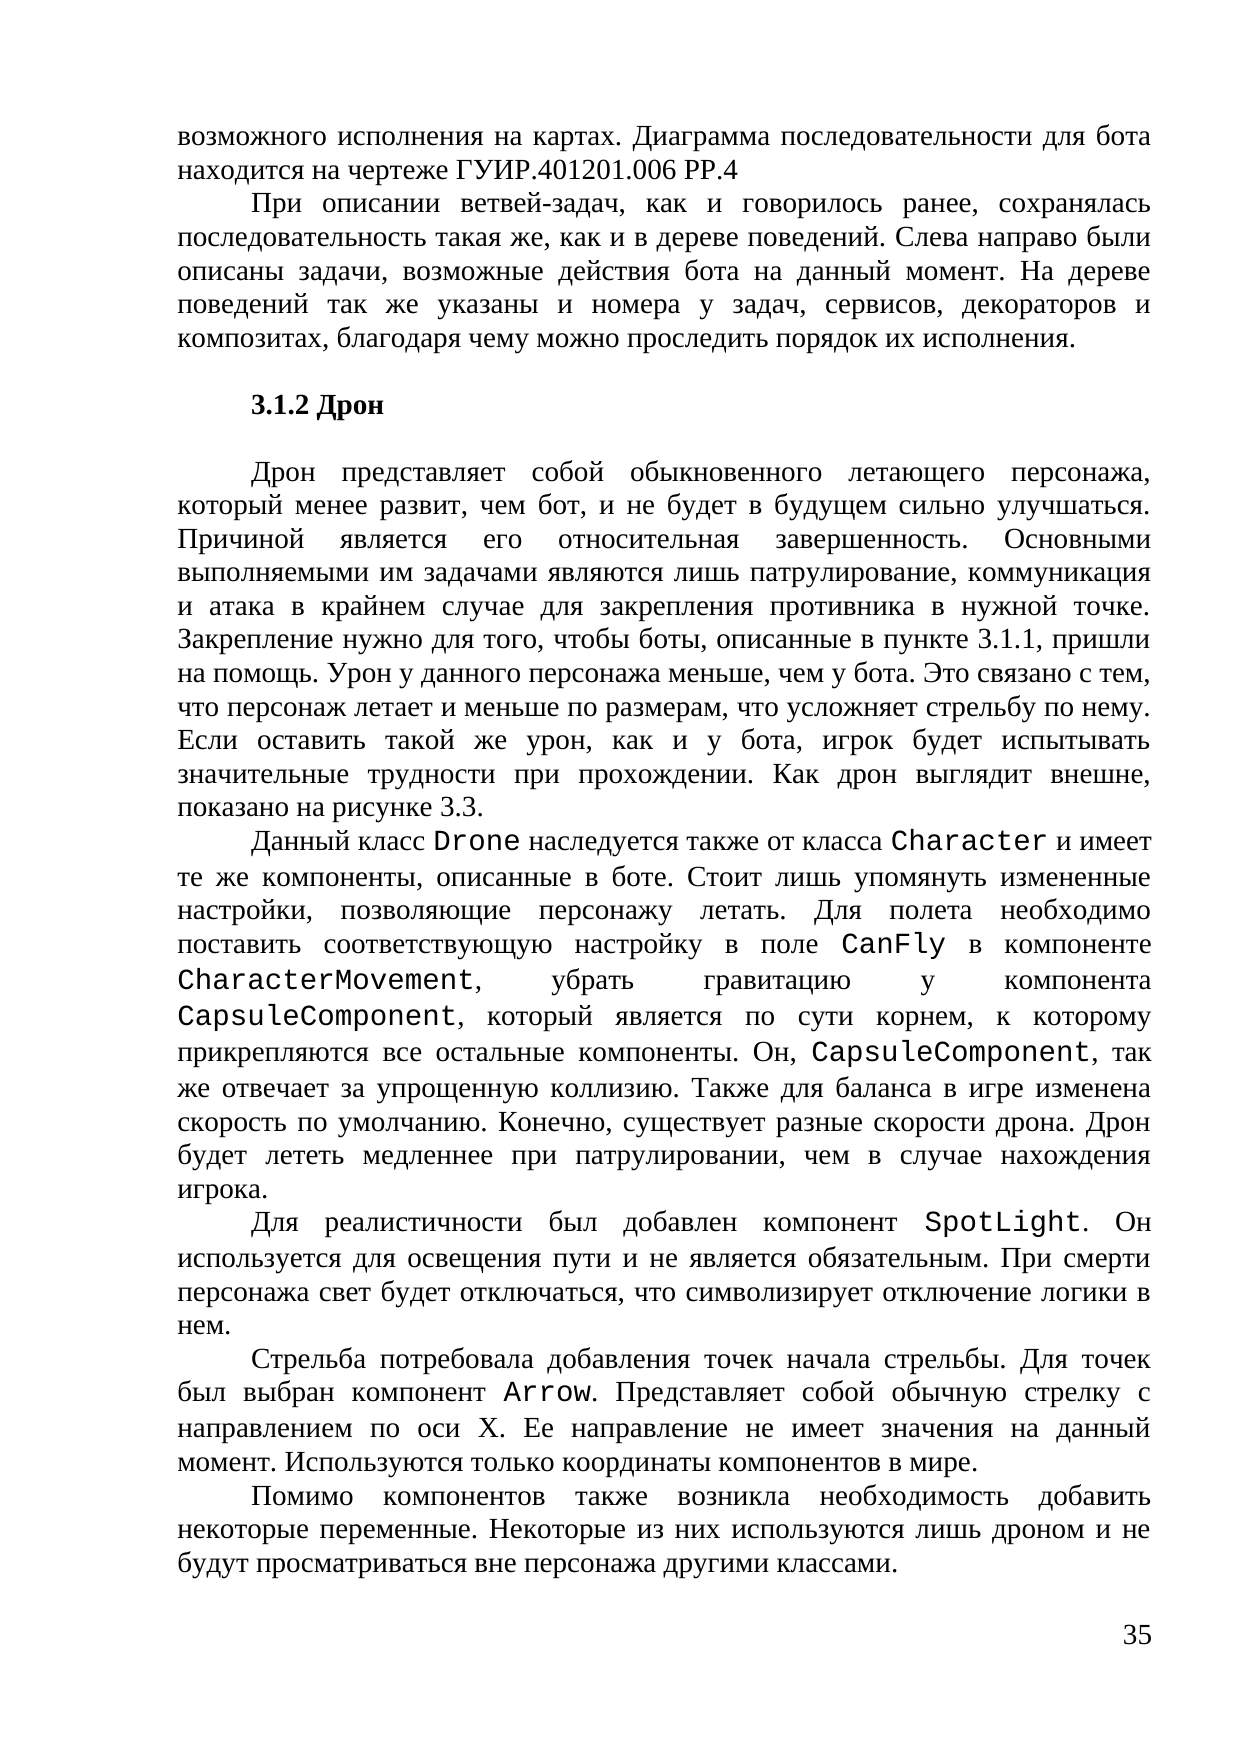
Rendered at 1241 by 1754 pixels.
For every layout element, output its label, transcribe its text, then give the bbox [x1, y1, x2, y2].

text 3.1.2 Дрон [177, 387, 1152, 420]
text При описании ветвей-задач, как и говорилось ранее, сохранялась последовательность такая же, как и в дереве поведений. Слева направо были описаны задачи, возможные действия бота на данный момент. На дереве поведений так же указаны и номера у задач, сервисов, декораторов и композитах, благодаря чему можно проследить порядок их исполнения. [177, 186, 1152, 353]
text Данный класс Drone наследуется также от класса Character и имеет те же компоненты, описанные в боте. Стоит лишь упомянуть измененные настройки, позволяющие персонажу летать. Для полета необходимо поставить соответствующую настройку в поле CanFly в компоненте CharacterMovement, убрать гравитацию у компонента CapsuleComponent, который является по сути корнем, к которому прикрепляются все остальные компоненты. Он, CapsuleComponent, так же отвечает за упрощенную коллизию. Также для баланса в игре изменена скорость по умолчанию. Конечно, существует разные скорости дрона. Дрон будет лететь медленнее при патрулировании, чем в случае нахождения игрока. [177, 823, 1152, 1204]
text Помимо компонентов также возникла необходимость добавить некоторые переменные. Некоторые из них используются лишь дроном и не будут просматриваться вне персонажа другими классами. [177, 1478, 1152, 1578]
text Стрельба потребовала добавления точек начала стрельбы. Для точек был выбран компонент Arrow. Представляет собой обычную стрелку с направлением по оси Х. Ее направление не имеет значения на данный момент. Используются только координаты компонентов в мире. [177, 1341, 1152, 1478]
text Дрон представляет собой обыкновенного летающего персонажа, который менее развит, чем бот, и не будет в будущем сильно улучшаться. Причиной является его относительная завершенность. Основными выполняемыми им задачами являются лишь патрулирование, коммуникация и атака в крайнем случае для закрепления противника в нужной точке. Закрепление нужно для того, чтобы боты, описанные в пункте 3.1.1, пришли на помощь. Урон у данного персонажа меньше, чем у бота. Это связано с тем, что персонаж летает и меньше по размерам, что усложняет стрельбу по нему. Если оставить такой же урон, как и у бота, игрок будет испытывать значительные трудности при прохождении. Как дрон выглядит внешне, показано на рисунке 3.3. [177, 454, 1152, 823]
text Для реалистичности был добавлен компонент SpotLight. Он используется для освещения пути и не является обязательным. При смерти персонажа свет будет отключаться, что символизирует отключение логики в нем. [177, 1204, 1152, 1341]
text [177, 118, 1152, 186]
